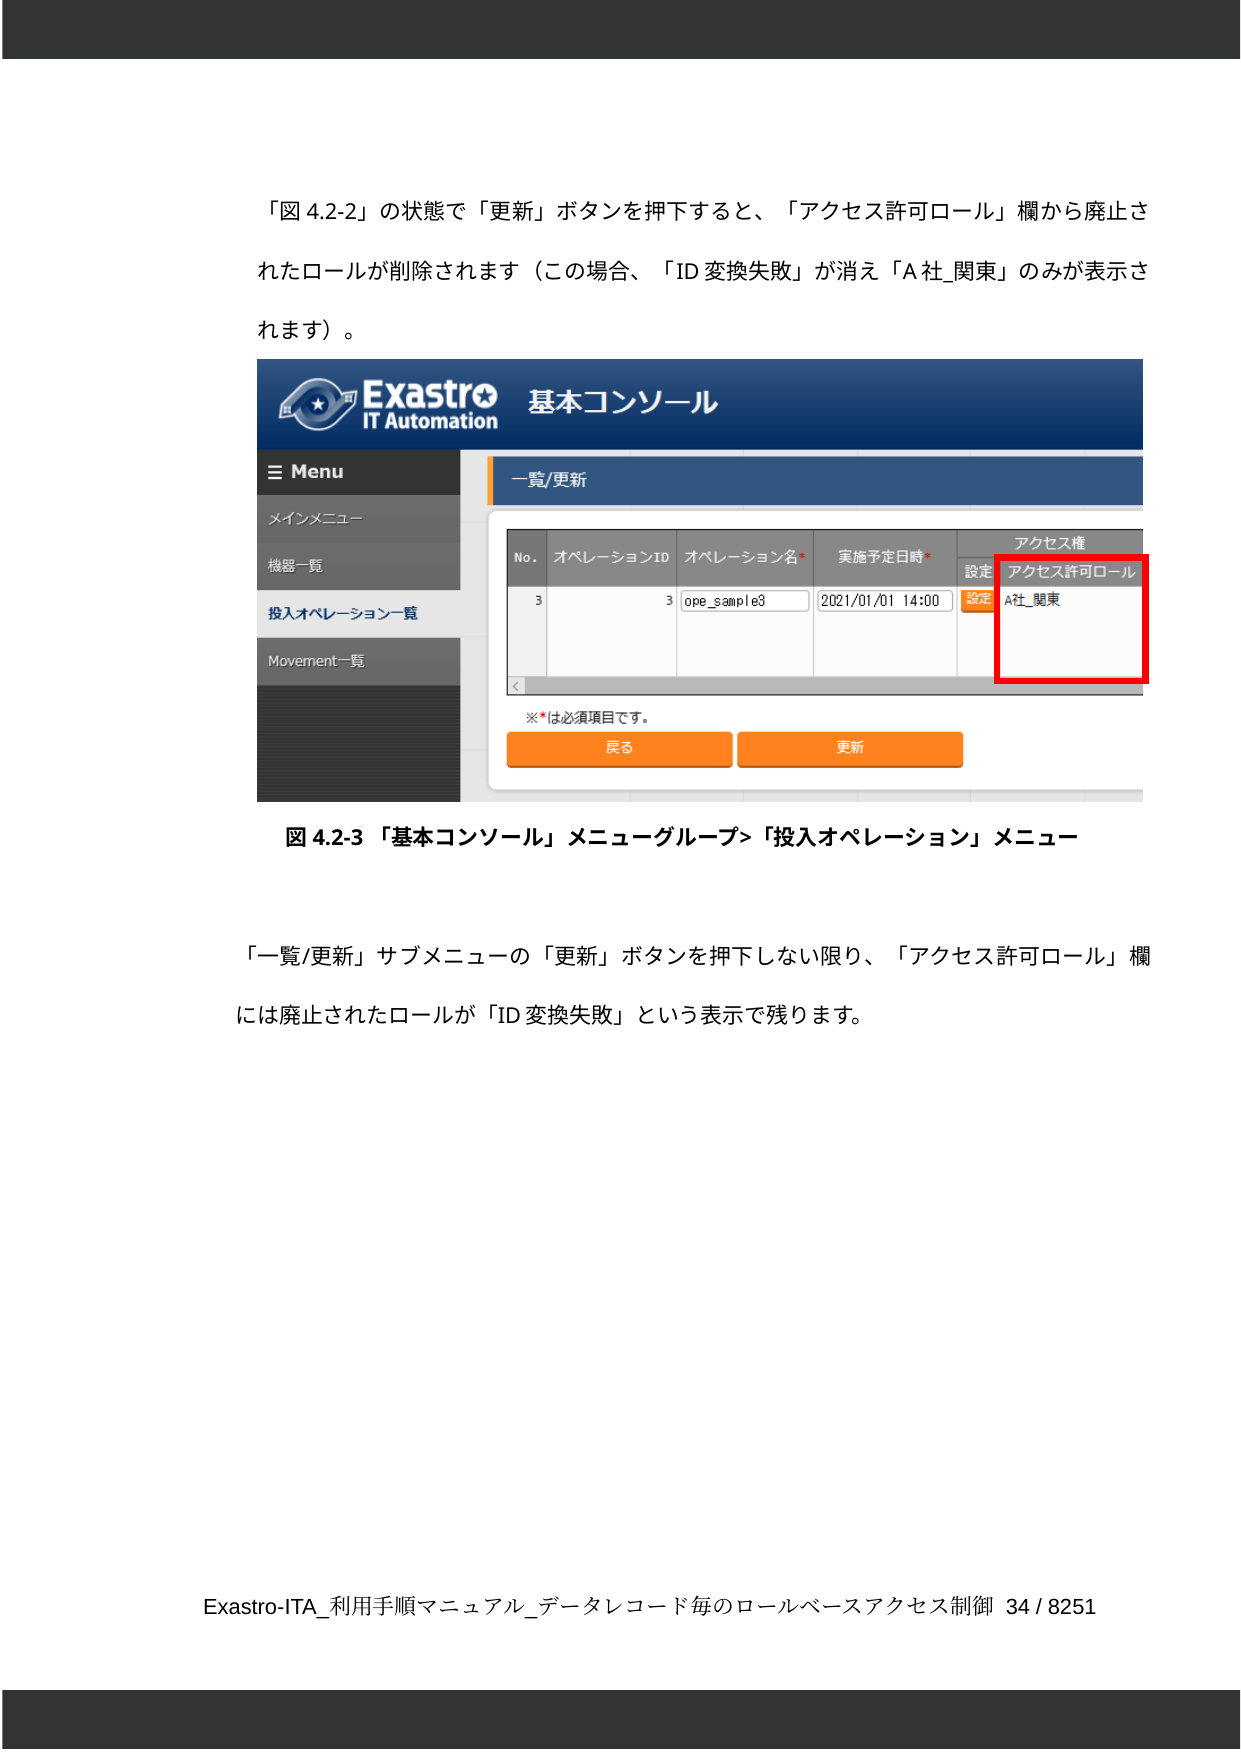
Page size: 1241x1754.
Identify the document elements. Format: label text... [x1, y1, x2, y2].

list 「一覧/更新」サブメニューの「更新」ボタンを押下しない限り、「アクセス許可ロール」欄には廃止されたロールが「ID変換失敗」という表示で残ります。 [235, 925, 1152, 1044]
picture [2, 1690, 1241, 1749]
picture [2, 0, 1241, 59]
text 図 4.2-3 「基本コンソール」メニューグループ>「投入オペレーション」メニュー [207, 806, 1152, 866]
picture [1000, 561, 1142, 678]
list 「図 4.2-2」の状態で「更新」ボタンを押下すると、「アクセス許可ロール」欄から廃止されたロールが削除されます（この場合、「ID変換失敗」が消え「A社_関東」のみが表示されます）。 [257, 180, 1152, 359]
picture [257, 359, 1143, 802]
